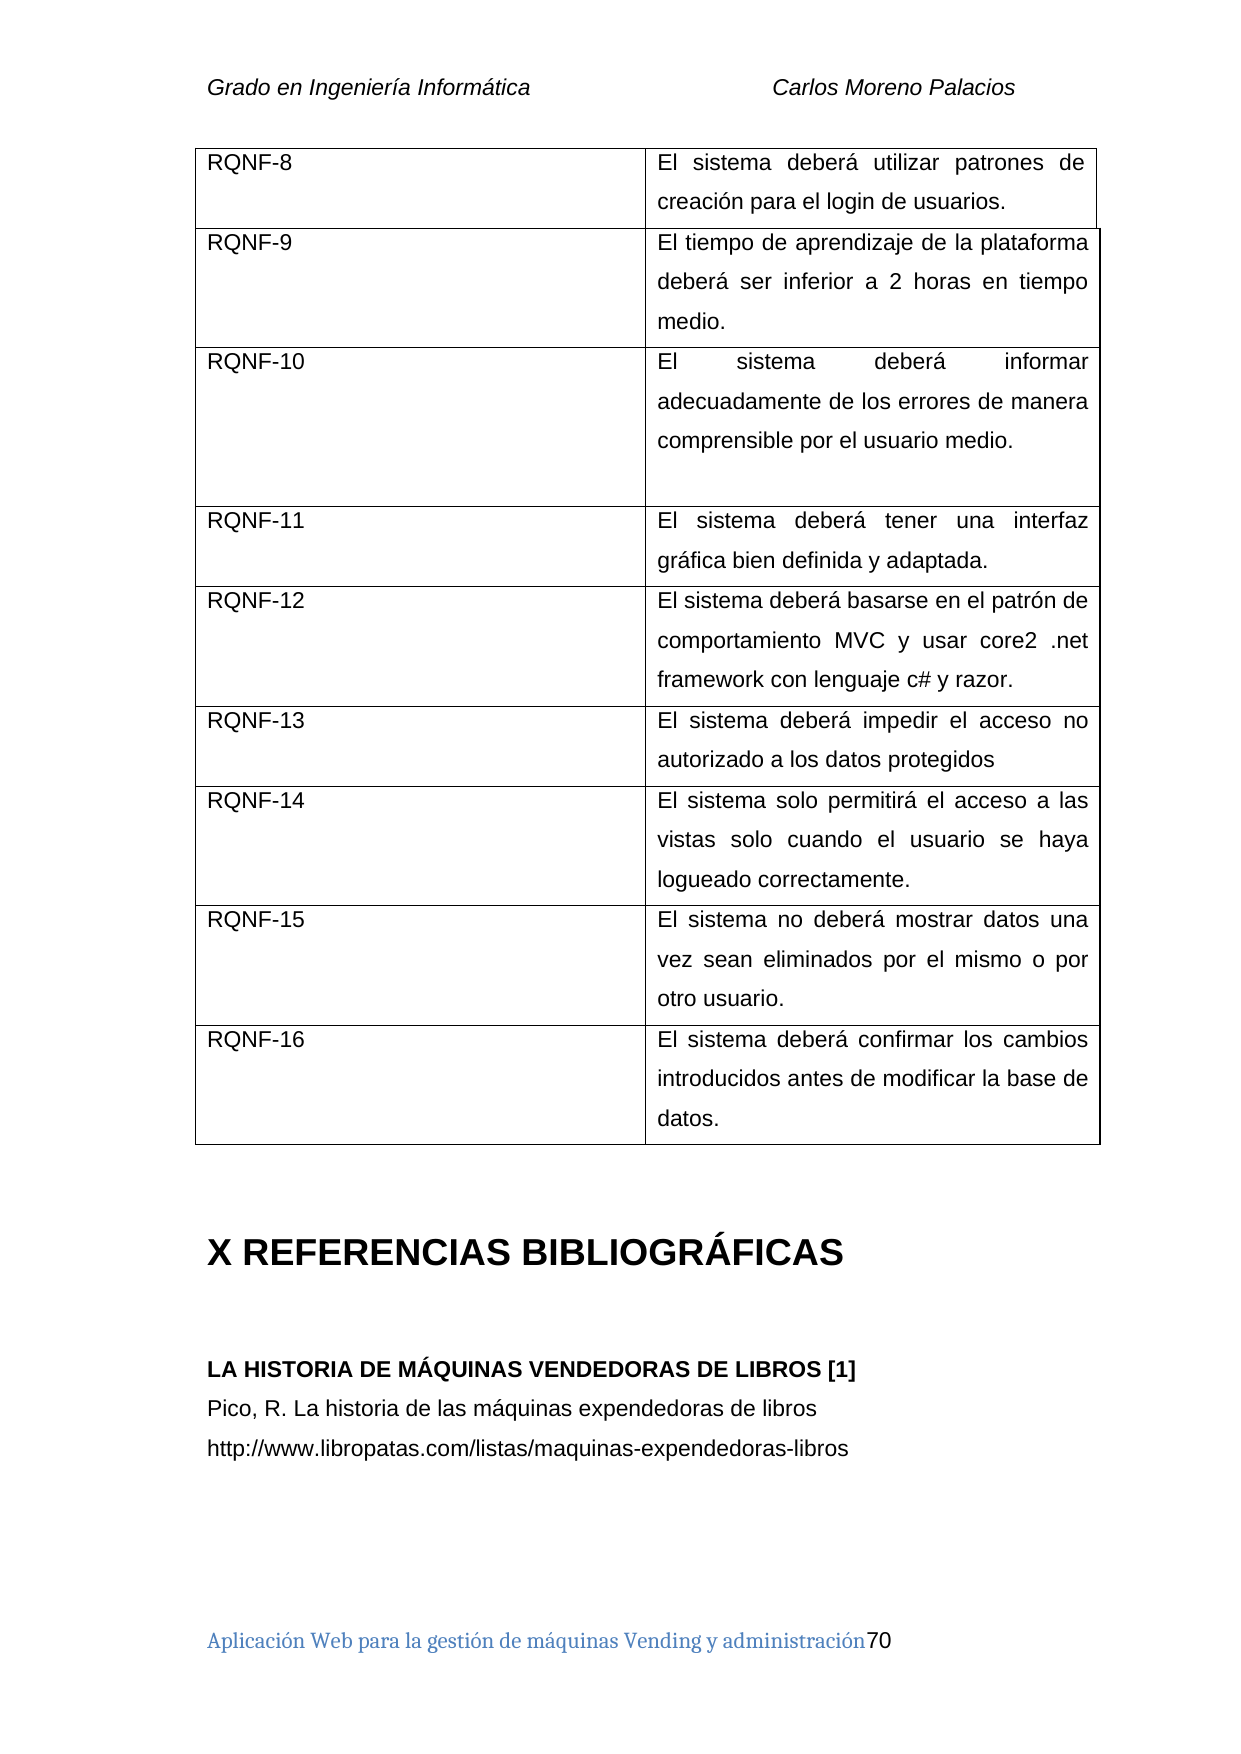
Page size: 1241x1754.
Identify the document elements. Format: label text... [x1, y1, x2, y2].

table_cell RQNF-11 [196, 507, 645, 586]
table_cell RQNF-15 [196, 906, 645, 1024]
text Pico, R. La historia de las máquinas expendedoras de libros http://www.libropatas.com/listas/maquinas-expendedoras-libros [207, 1395, 1152, 1461]
table_cell El sistema deberá confirmar los cambios introducidos antes de modificar la base de datos. [646, 1026, 1099, 1144]
table_cell El tiempo de aprendizaje de la plataforma deberá ser inferior a 2 horas en tiempo medio. [646, 229, 1099, 347]
table_cell RQNF-14 [196, 787, 645, 905]
table_cell El sistema deberá utilizar patrones de creación para el login de usuarios. [646, 149, 1096, 228]
table_cell RQNF-16 [196, 1026, 645, 1144]
table_cell El sistema deberá informar adecuadamente de los errores de manera comprensible por el usuario medio. [646, 348, 1099, 506]
table_cell RQNF-10 [196, 348, 645, 506]
table_cell RQNF-13 [196, 707, 645, 786]
table_cell El sistema deberá tener una interfaz gráfica bien definida y adaptada. [646, 507, 1099, 586]
table_cell RQNF-12 [196, 587, 645, 706]
subtitle lA Historia de Máquinas vendedoras DE LIBROS [1] [207, 1356, 1152, 1382]
table_cell El sistema deberá basarse en el patrón de comportamiento MVC y usar core2 .net framework con lenguaje c# y razor. [646, 587, 1099, 706]
text X REFERENCIAS BIBLIOGRÁFICAS [207, 1231, 1152, 1274]
table_cell El sistema solo permitirá el acceso a las vistas solo cuando el usuario se haya logueado correctamente. [646, 787, 1099, 905]
table_cell RQNF-8 [196, 149, 645, 228]
table_cell El sistema no deberá mostrar datos una vez sean eliminados por el mismo o por otro usuario. [646, 906, 1099, 1024]
table_cell RQNF-9 [196, 229, 645, 347]
table_cell El sistema deberá impedir el acceso no autorizado a los datos protegidos [646, 707, 1099, 786]
